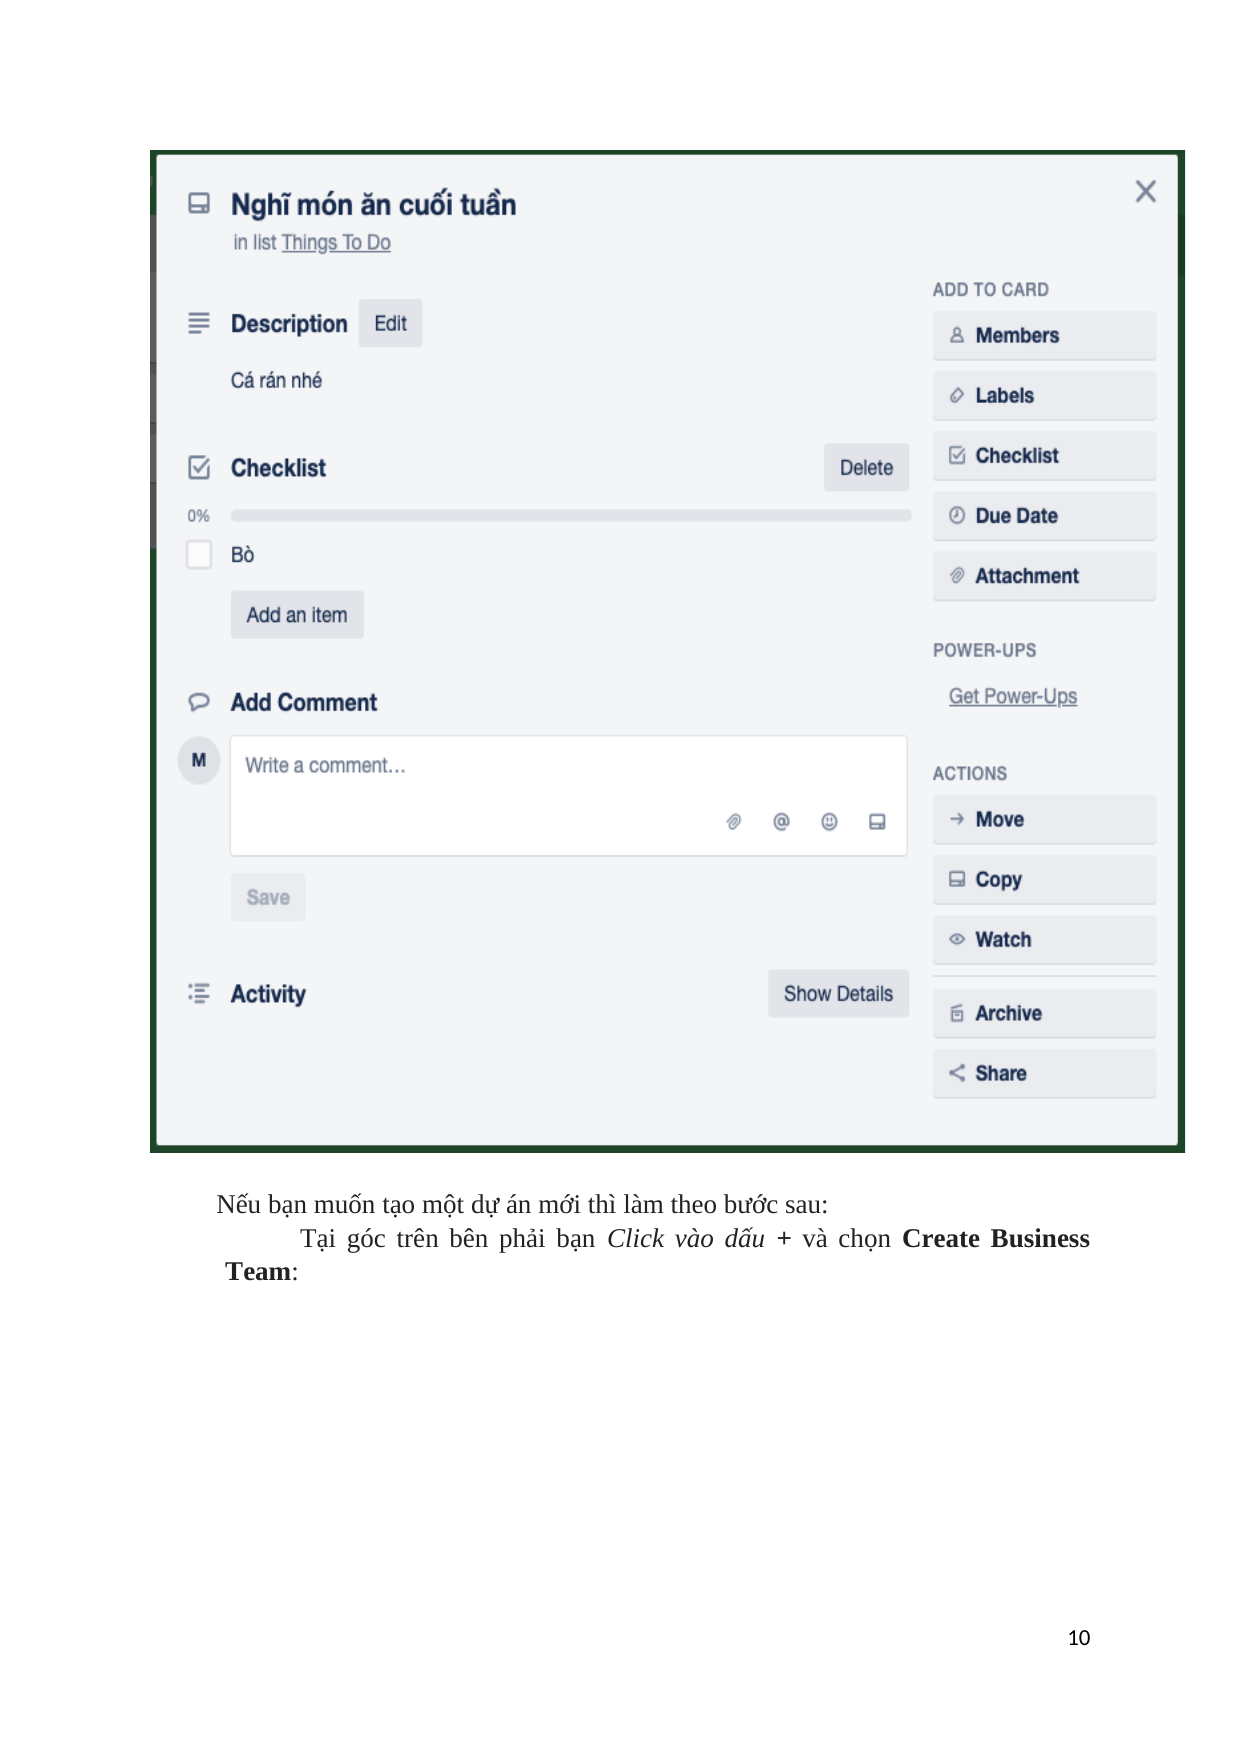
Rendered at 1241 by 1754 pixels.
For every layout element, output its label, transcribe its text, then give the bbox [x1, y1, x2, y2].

text Tại góc trên bên phải bạn Click vào dấu + và chọn Create Business Team: [225, 1222, 1090, 1287]
picture [150, 150, 1185, 1153]
text Nếu bạn muốn tạo một dự án mới thì làm theo bước sau: [150, 1188, 1090, 1219]
